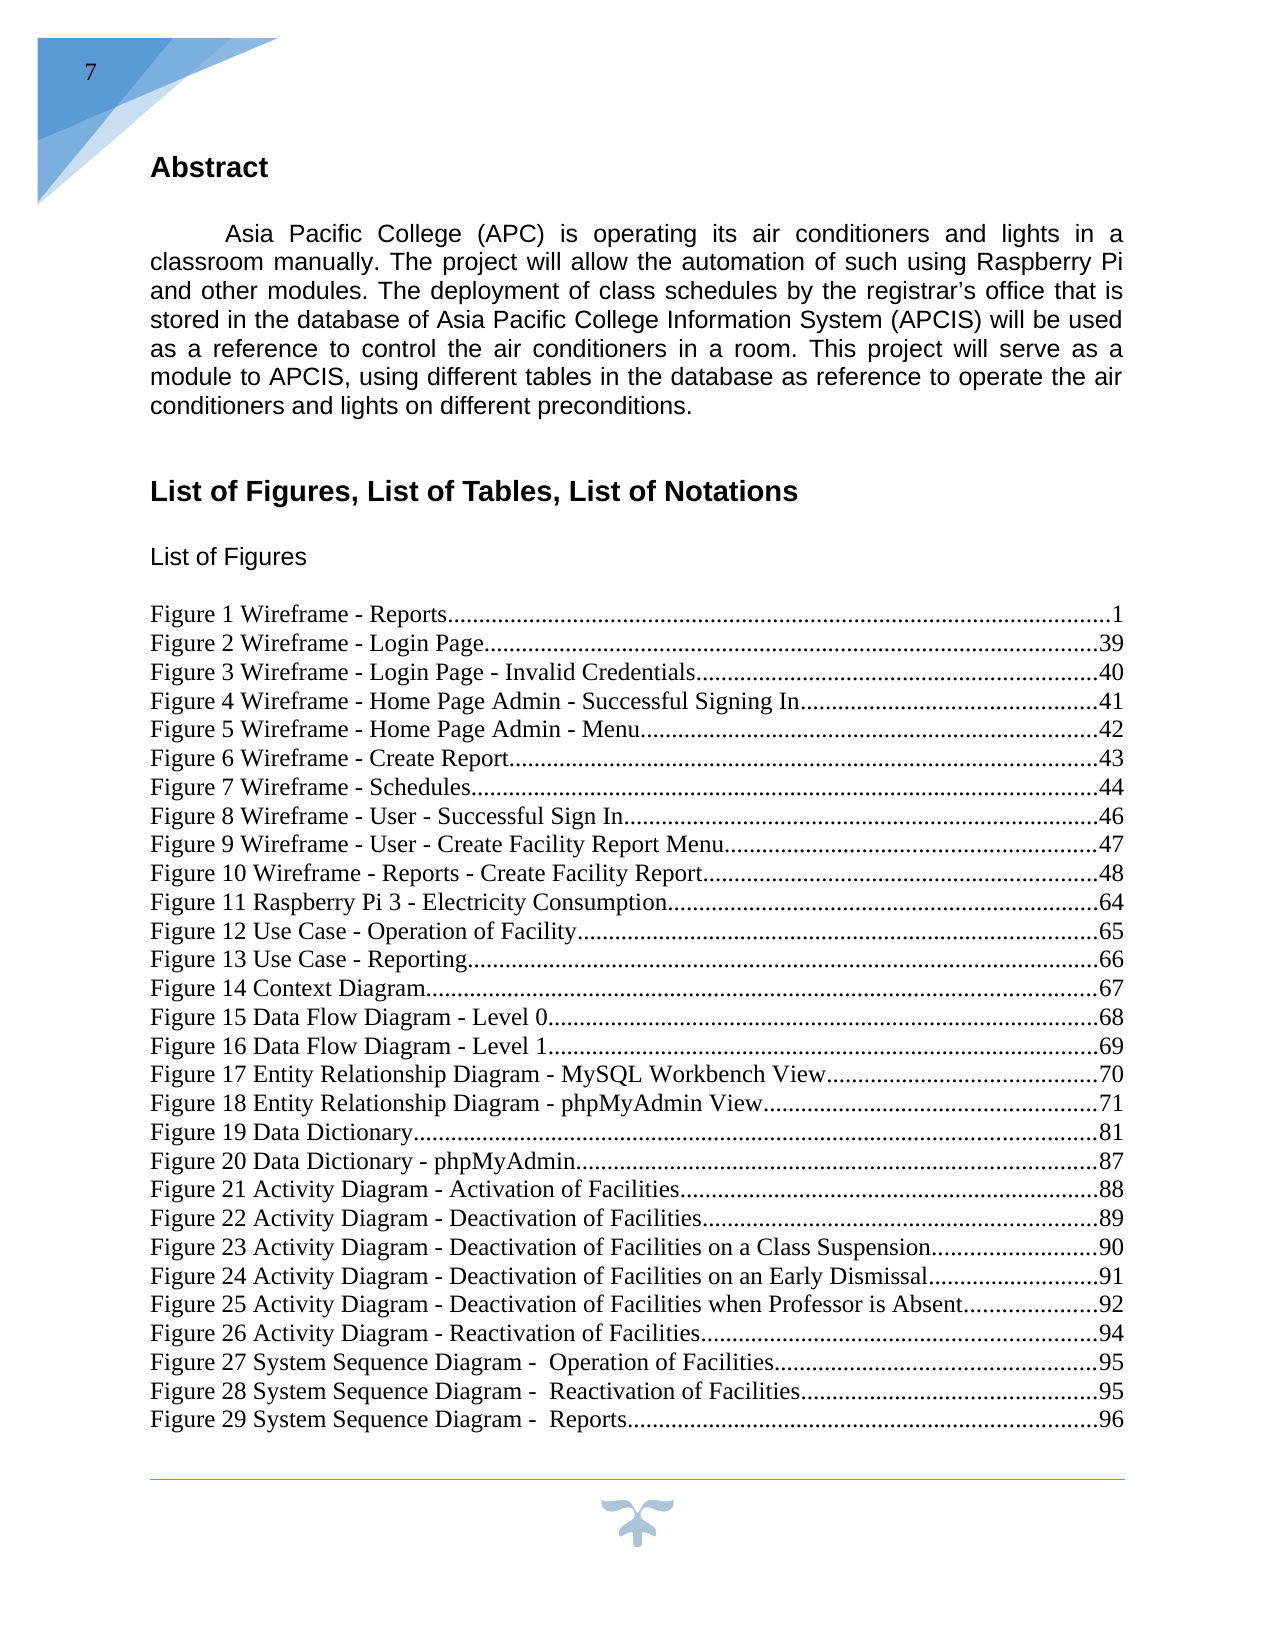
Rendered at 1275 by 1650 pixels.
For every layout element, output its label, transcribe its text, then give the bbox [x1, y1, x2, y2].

subtitle List of Figures, List of Tables, List of Notations [150, 473, 1125, 507]
text Figure 2 Wireframe - Login Page 39 [150, 628, 1125, 657]
text Figure 20 Data Dictionary - phpMyAdmin 87 [150, 1146, 1125, 1174]
text Figure 3 Wireframe - Login Page - Invalid Credentials 40 [150, 657, 1125, 686]
subtitle Abstract [150, 150, 1125, 183]
text Figure 22 Activity Diagram - Deactivation of Facilities 89 [150, 1203, 1125, 1232]
text Figure 27 System Sequence Diagram - Operation of Facilities 95 [150, 1347, 1125, 1376]
text Figure 12 Use Case - Operation of Facility 65 [150, 916, 1125, 944]
text Figure 11 Raspberry Pi 3 - Electricity Consumption 64 [150, 887, 1125, 916]
text Figure 23 Activity Diagram - Deactivation of Facilities on a Class Suspension 90 [150, 1232, 1125, 1261]
text Figure 14 Context Diagram 67 [150, 973, 1125, 1002]
text Figure 13 Use Case - Reporting 66 [150, 944, 1125, 973]
text Figure 19 Data Dictionary 81 [150, 1117, 1125, 1146]
text List of Figures [150, 542, 1125, 571]
text Figure 7 Wireframe - Schedules 44 [150, 772, 1125, 801]
text Figure 6 Wireframe - Create Report 43 [150, 743, 1125, 772]
text Figure 15 Data Flow Diagram - Level 0 68 [150, 1002, 1125, 1031]
text Figure 18 Entity Relationship Diagram - phpMyAdmin View 71 [150, 1088, 1125, 1117]
text Figure 21 Activity Diagram - Activation of Facilities 88 [150, 1174, 1125, 1203]
text Figure 5 Wireframe - Home Page Admin - Menu 42 [150, 714, 1125, 743]
picture [37, 37, 279, 206]
text Asia Pacific College (APC) is operating its air conditioners and lights in a classroom manually. The project will allow the automation of such using Raspberry Pi and other modules. The deployment of class schedules by the registrar’s office that is stored in the database of Asia Pacific College Information System (APCIS) will be used as a reference to control the air conditioners in a room. This project will serve as a module to APCIS, using different tables in the database as reference to operate the air conditioners and lights on different preconditions. [150, 218, 1125, 420]
text Figure 4 Wireframe - Home Page Admin - Successful Signing In 41 [150, 686, 1125, 714]
text Figure 26 Activity Diagram - Reactivation of Facilities 94 [150, 1318, 1125, 1347]
text Figure 25 Activity Diagram - Deactivation of Facilities when Professor is Absent 92 [150, 1289, 1125, 1318]
text Figure 1 Wireframe - Reports 1 [150, 599, 1125, 628]
text Figure 29 System Sequence Diagram - Reports 96 [150, 1404, 1125, 1433]
text Figure 28 System Sequence Diagram - Reactivation of Facilities 95 [150, 1376, 1125, 1404]
text Figure 10 Wireframe - Reports - Create Facility Report 48 [150, 858, 1125, 887]
text Figure 8 Wireframe - User - Successful Sign In 46 [150, 801, 1125, 829]
text Figure 9 Wireframe - User - Create Facility Report Menu 47 [150, 829, 1125, 858]
text Figure 16 Data Flow Diagram - Level 1 69 [150, 1031, 1125, 1059]
text Figure 24 Activity Diagram - Deactivation of Facilities on an Early Dismissal 91 [150, 1261, 1125, 1289]
text Figure 17 Entity Relationship Diagram - MySQL Workbench View 70 [150, 1059, 1125, 1088]
